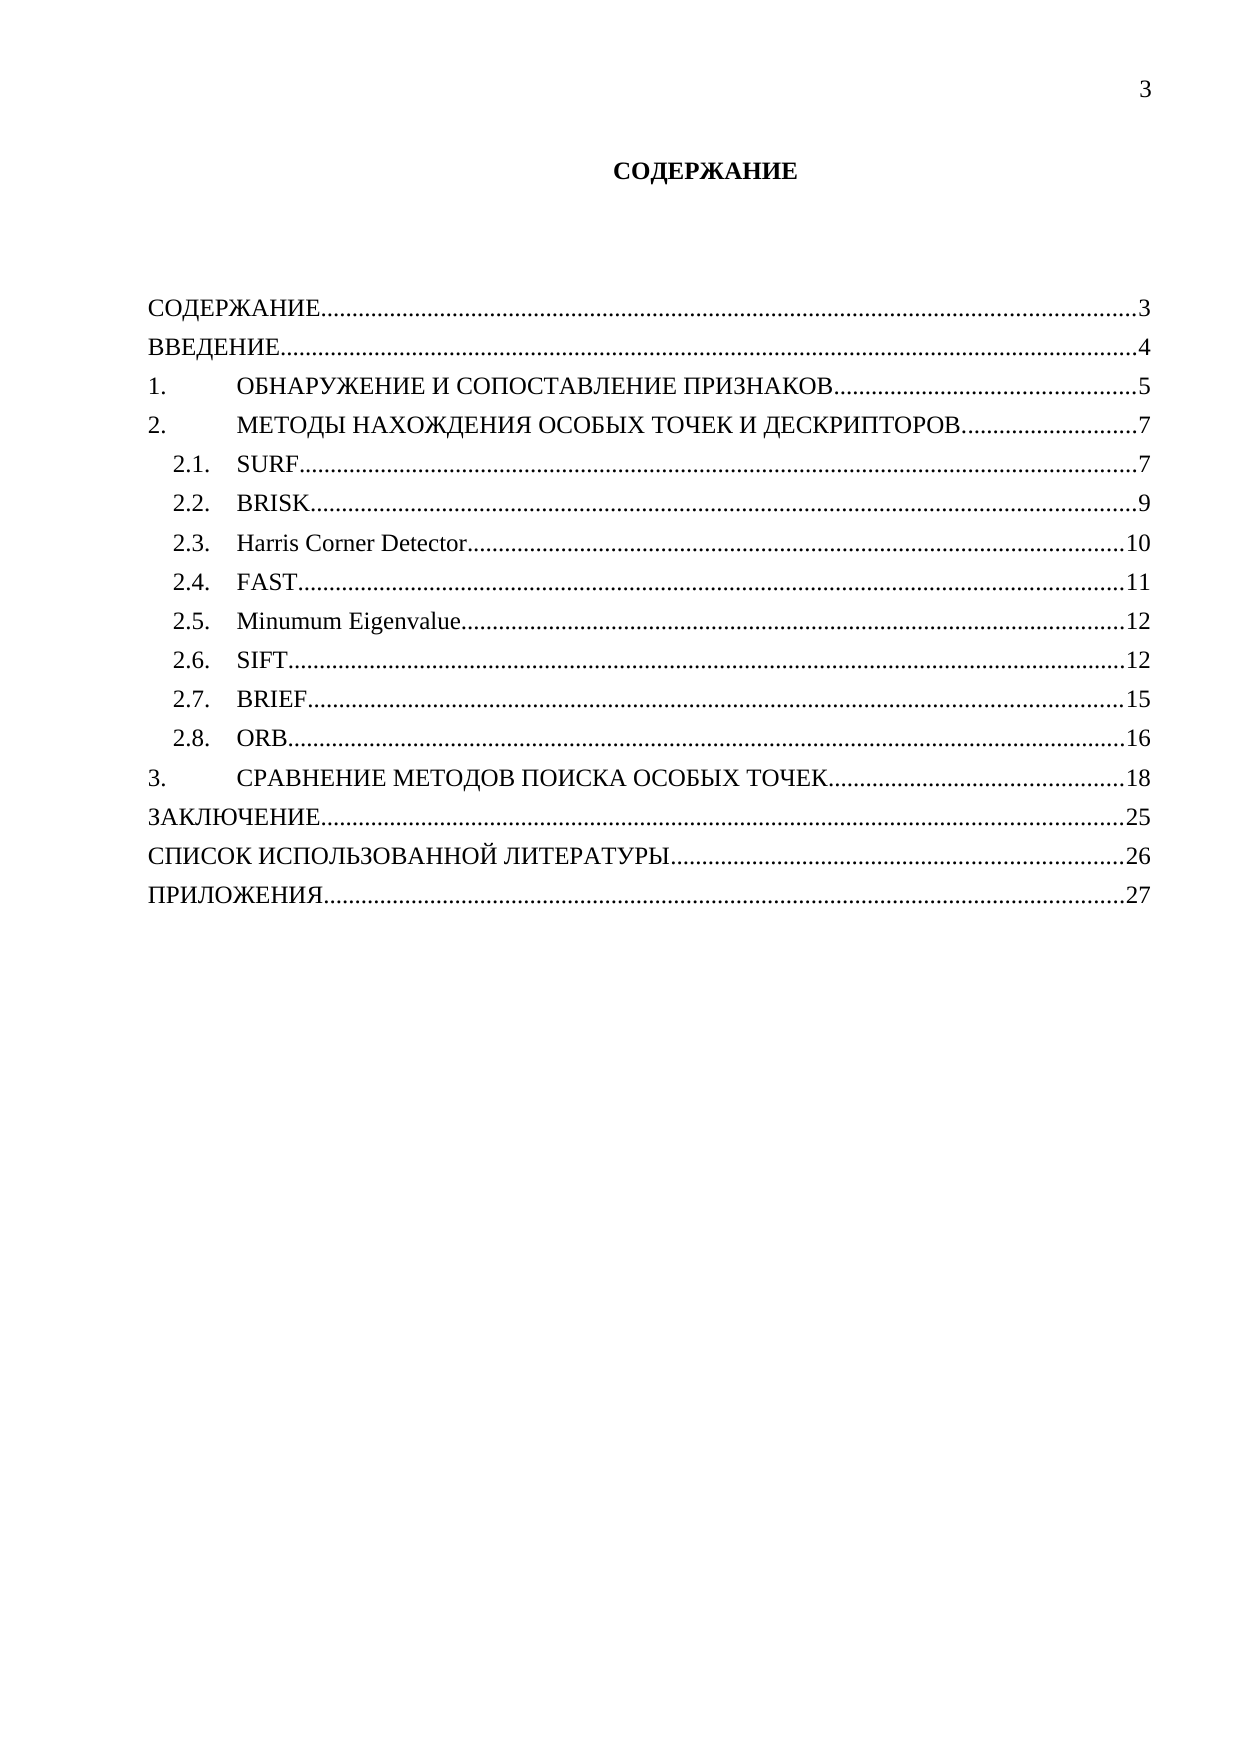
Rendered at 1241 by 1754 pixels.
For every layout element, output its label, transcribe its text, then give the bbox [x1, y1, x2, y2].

subtitle СОДЕРЖАНИЕ [259, 156, 1152, 185]
